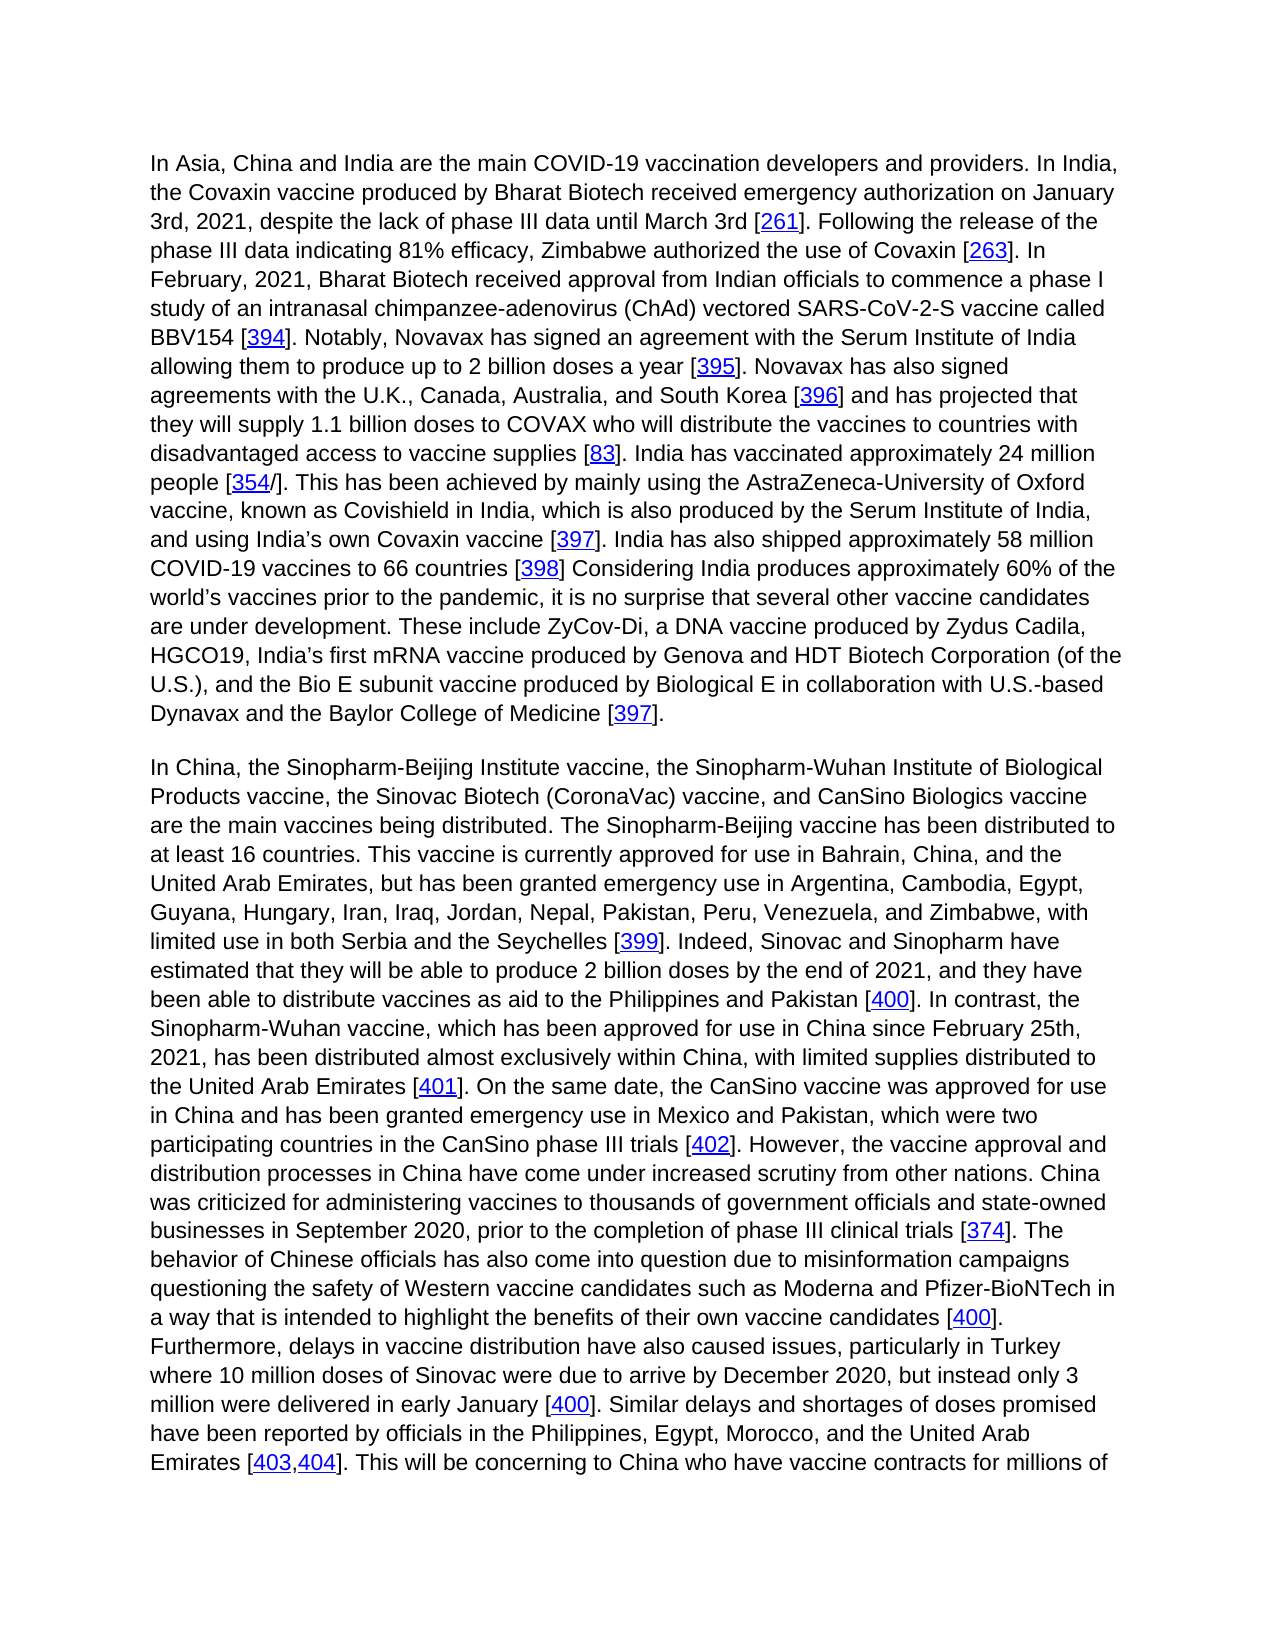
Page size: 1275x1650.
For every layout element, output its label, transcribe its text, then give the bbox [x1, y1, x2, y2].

text In Asia, China and India are the main COVID-19 vaccination developers and providers. In India, the Covaxin vaccine produced by Bharat Biotech received emergency authorization on January 3rd, 2021, despite the lack of phase III data until March 3rd [261]. Following the release of the phase III data indicating 81% efficacy, Zimbabwe authorized the use of Covaxin [263]. In February, 2021, Bharat Biotech received approval from Indian officials to commence a phase I study of an intranasal chimpanzee-adenovirus (ChAd) vectored SARS-CoV-2-S vaccine called BBV154 [394]. Notably, Novavax has signed an agreement with the Serum Institute of India allowing them to produce up to 2 billion doses a year [395]. Novavax has also signed agreements with the U.K., Canada, Australia, and South Korea [396] and has projected that they will supply 1.1 billion doses to COVAX who will distribute the vaccines to countries with disadvantaged access to vaccine supplies [83]. India has vaccinated approximately 24 million people [354/]. This has been achieved by mainly using the AstraZeneca-University of Oxford vaccine, known as Covishield in India, which is also produced by the Serum Institute of India, and using India’s own Covaxin vaccine [397]. India has also shipped approximately 58 million COVID-19 vaccines to 66 countries [398] Considering India produces approximately 60% of the world’s vaccines prior to the pandemic, it is no surprise that several other vaccine candidates are under development. These include ZyCov-Di, a DNA vaccine produced by Zydus Cadila, HGCO19, India’s first mRNA vaccine produced by Genova and HDT Biotech Corporation (of the U.S.), and the Bio E subunit vaccine produced by Biological E in collaboration with U.S.-based Dynavax and the Baylor College of Medicine [397]. [150, 150, 1125, 727]
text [150, 754, 1125, 1476]
